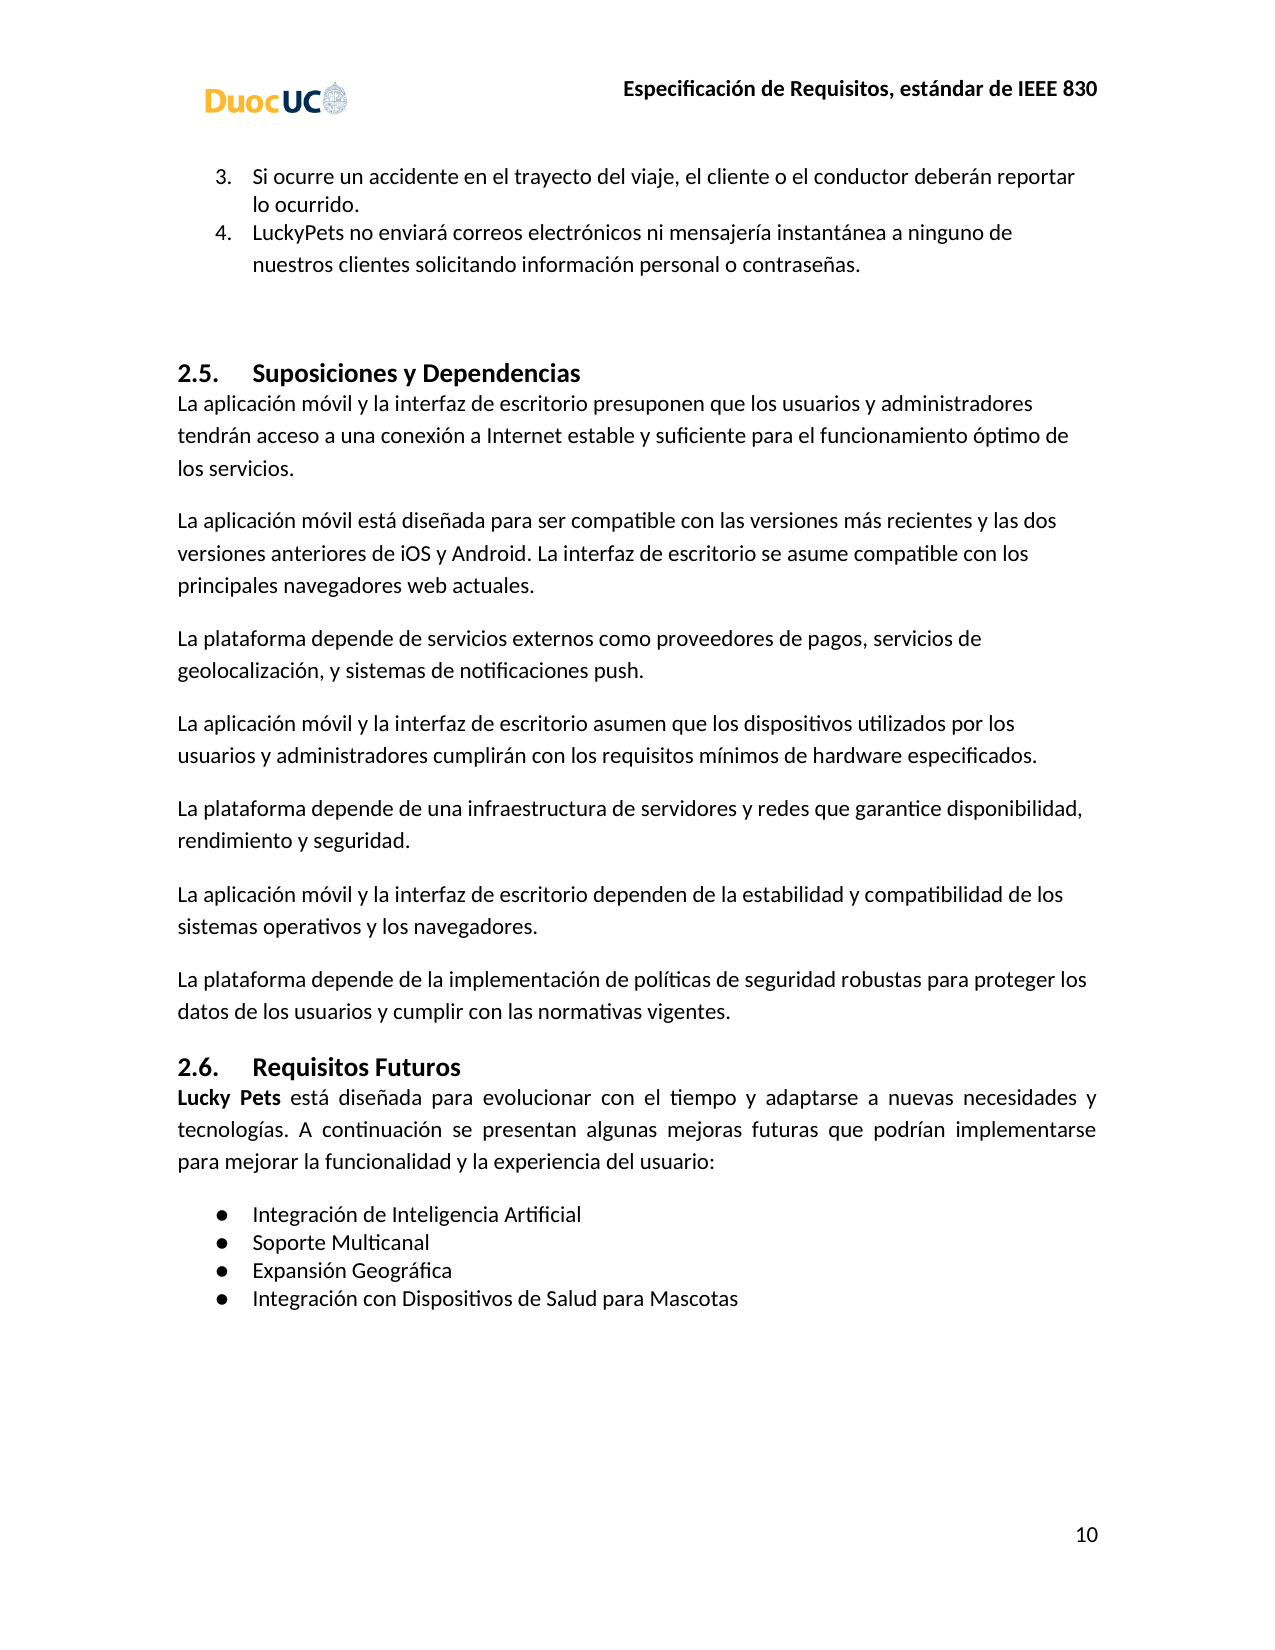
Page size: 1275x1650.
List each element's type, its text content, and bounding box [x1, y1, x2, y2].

list Integración de Inteligencia Artificial [215, 1201, 1098, 1228]
list Soporte Multicanal [215, 1228, 1098, 1257]
text La plataforma depende de servicios externos como proveedores de pagos, servicios de geolocalización, y sistemas de notificaciones push. [177, 624, 1098, 684]
text La plataforma depende de la implementación de políticas de seguridad robustas para proteger los datos de los usuarios y cumplir con las normativas vigentes. [177, 965, 1098, 1025]
text La aplicación móvil y la interfaz de escritorio presuponen que los usuarios y administradores tendrán acceso a una conexión a Internet estable y suficiente para el funcionamiento óptimo de los servicios. [177, 389, 1098, 482]
list Integración con Dispositivos de Salud para Mascotas [215, 1284, 1098, 1313]
text La aplicación móvil está diseñada para ser compatible con las versiones más recientes y las dos versiones anteriores de iOS y Android. La interfaz de escritorio se asume compatible con los principales navegadores web actuales. [177, 507, 1098, 599]
text 2.5. Suposiciones y Dependencias [177, 356, 1098, 389]
text La aplicación móvil y la interfaz de escritorio dependen de la estabilidad y compatibilidad de los sistemas operativos y los navegadores. [177, 880, 1098, 940]
text La aplicación móvil y la interfaz de escritorio asumen que los dispositivos utilizados por los usuarios y administradores cumplirán con los requisitos mínimos de hardware especificados. [177, 709, 1098, 769]
text Lucky Pets está diseñada para evolucionar con el tiempo y adaptarse a nuevas necesidades y tecnologías. A continuación se presentan algunas mejoras futuras que podrían implementarse para mejorar la funcionalidad y la experiencia del usuario: [177, 1083, 1098, 1176]
list Si ocurre un accidente en el trayecto del viaje, el cliente o el conductor deberán reportar lo ocurrido. [215, 162, 1098, 218]
list LuckyPets no enviará correos electrónicos ni mensajería instantánea a ninguno de nuestros clientes solicitando información personal o contraseñas. [215, 218, 1098, 278]
text La plataforma depende de una infraestructura de servidores y redes que garantice disponibilidad, rendimiento y seguridad. [177, 794, 1098, 855]
picture [198, 78, 352, 117]
list Expansión Geográfica [215, 1257, 1098, 1284]
text 2.6. Requisitos Futuros [177, 1050, 1098, 1083]
